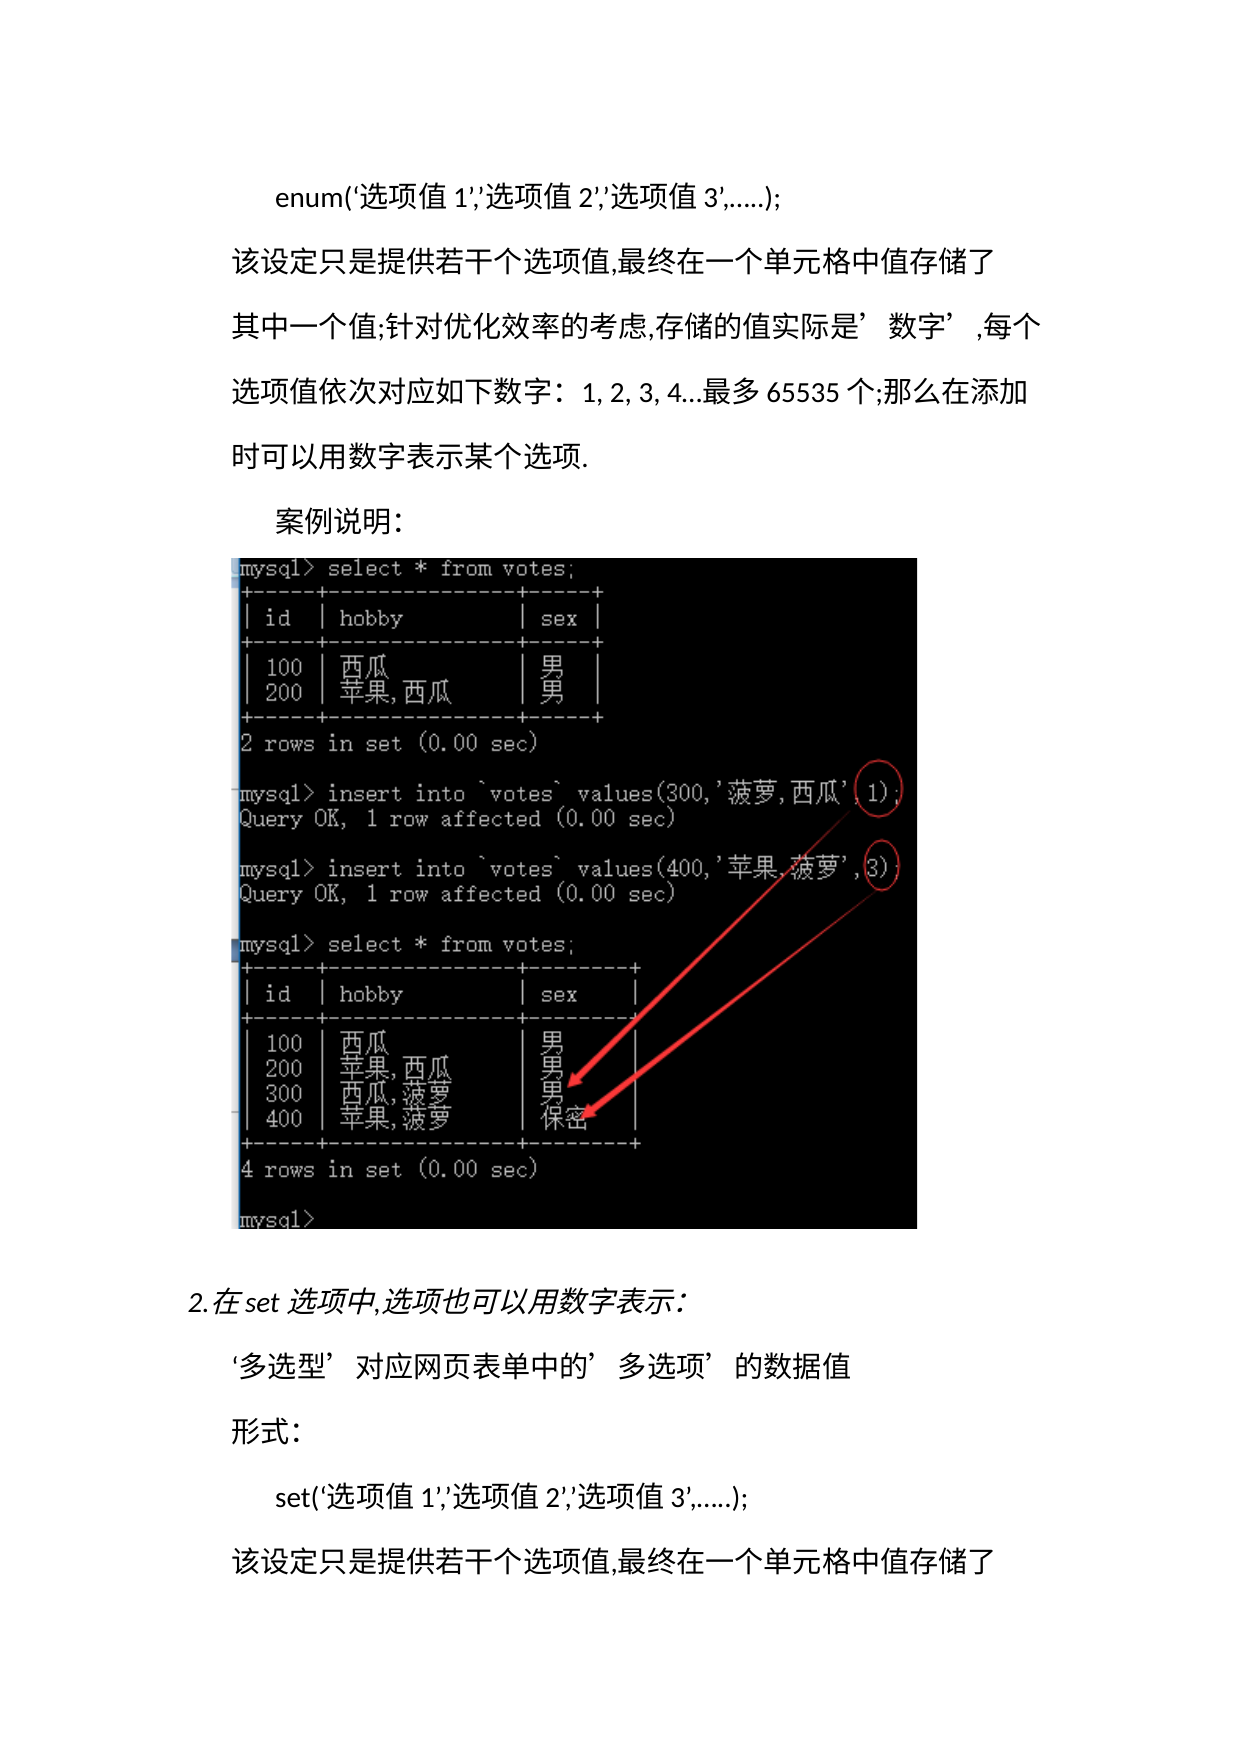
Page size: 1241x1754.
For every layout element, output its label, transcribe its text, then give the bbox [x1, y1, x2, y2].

text 其中一个值;针对优化效率的考虑,存储的值实际是’数字’,每个选项值依次对应如下数字：1, 2, 3, 4…最多65535个;那么在添加时可以用数字表示某个选项. [231, 292, 1053, 487]
text 该设定只是提供若干个选项值,最终在一个单元格中值存储了 [187, 227, 1053, 292]
text 该设定只是提供若干个选项值,最终在一个单元格中值存储了 [187, 1527, 1053, 1592]
text 2.在set 选项中,选项也可以用数字表示： [187, 1267, 1053, 1332]
picture [231, 558, 918, 1229]
text 形式： [187, 1397, 1053, 1462]
text ‘多选型’对应网页表单中的’多选项’的数据值 [187, 1332, 1053, 1397]
text enum(‘选项值1’,’选项值2’,’选项值3’,…..); [187, 162, 1053, 227]
text set(‘选项值1’,’选项值2’,’选项值3’,…..); [187, 1462, 1053, 1527]
